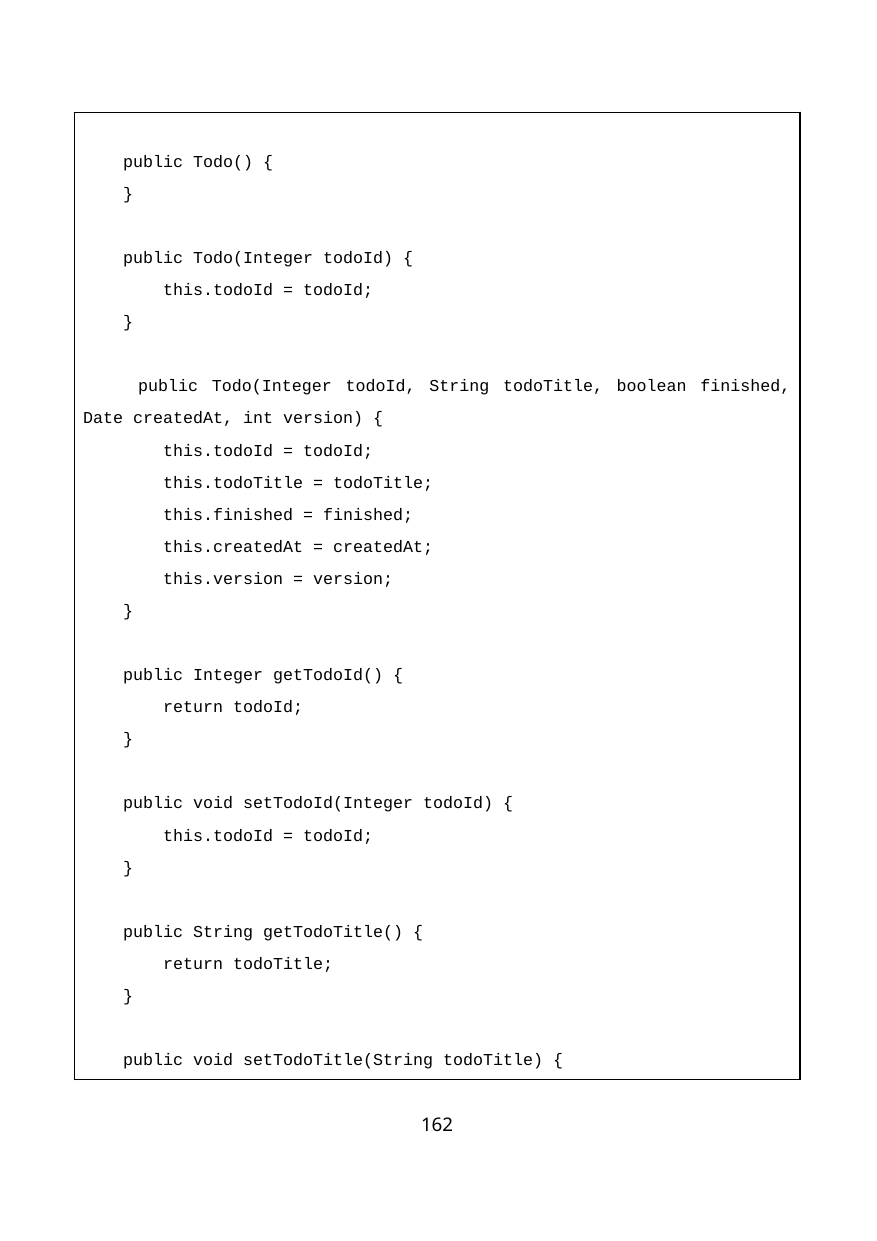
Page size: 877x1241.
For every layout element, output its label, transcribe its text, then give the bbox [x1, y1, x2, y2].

text } [83, 307, 791, 339]
text return todoTitle; [83, 949, 791, 981]
text return todoId; [83, 692, 791, 724]
text public Todo(Integer todoId, String todoTitle, boolean finished, Date createdAt, int version) { [83, 371, 791, 436]
text this.finished = finished; [83, 500, 791, 532]
text public void setTodoId(Integer todoId) { [83, 788, 791, 821]
text } [83, 981, 791, 1013]
text public void setTodoTitle(String todoTitle) { [75, 1042, 799, 1079]
text this.todoTitle = todoTitle; [83, 468, 791, 500]
text public String getTodoTitle() { [83, 917, 791, 949]
text this.version = version; [83, 564, 791, 596]
text public Todo(Integer todoId) { [83, 243, 791, 275]
text } [83, 596, 791, 628]
text this.createdAt = createdAt; [83, 532, 791, 564]
text } [83, 853, 791, 885]
text } [83, 179, 791, 211]
text this.todoId = todoId; [83, 436, 791, 468]
text } [83, 724, 791, 756]
text this.todoId = todoId; [83, 821, 791, 853]
text public Todo() { [83, 147, 791, 179]
text public Integer getTodoId() { [83, 660, 791, 692]
text this.todoId = todoId; [83, 275, 791, 307]
